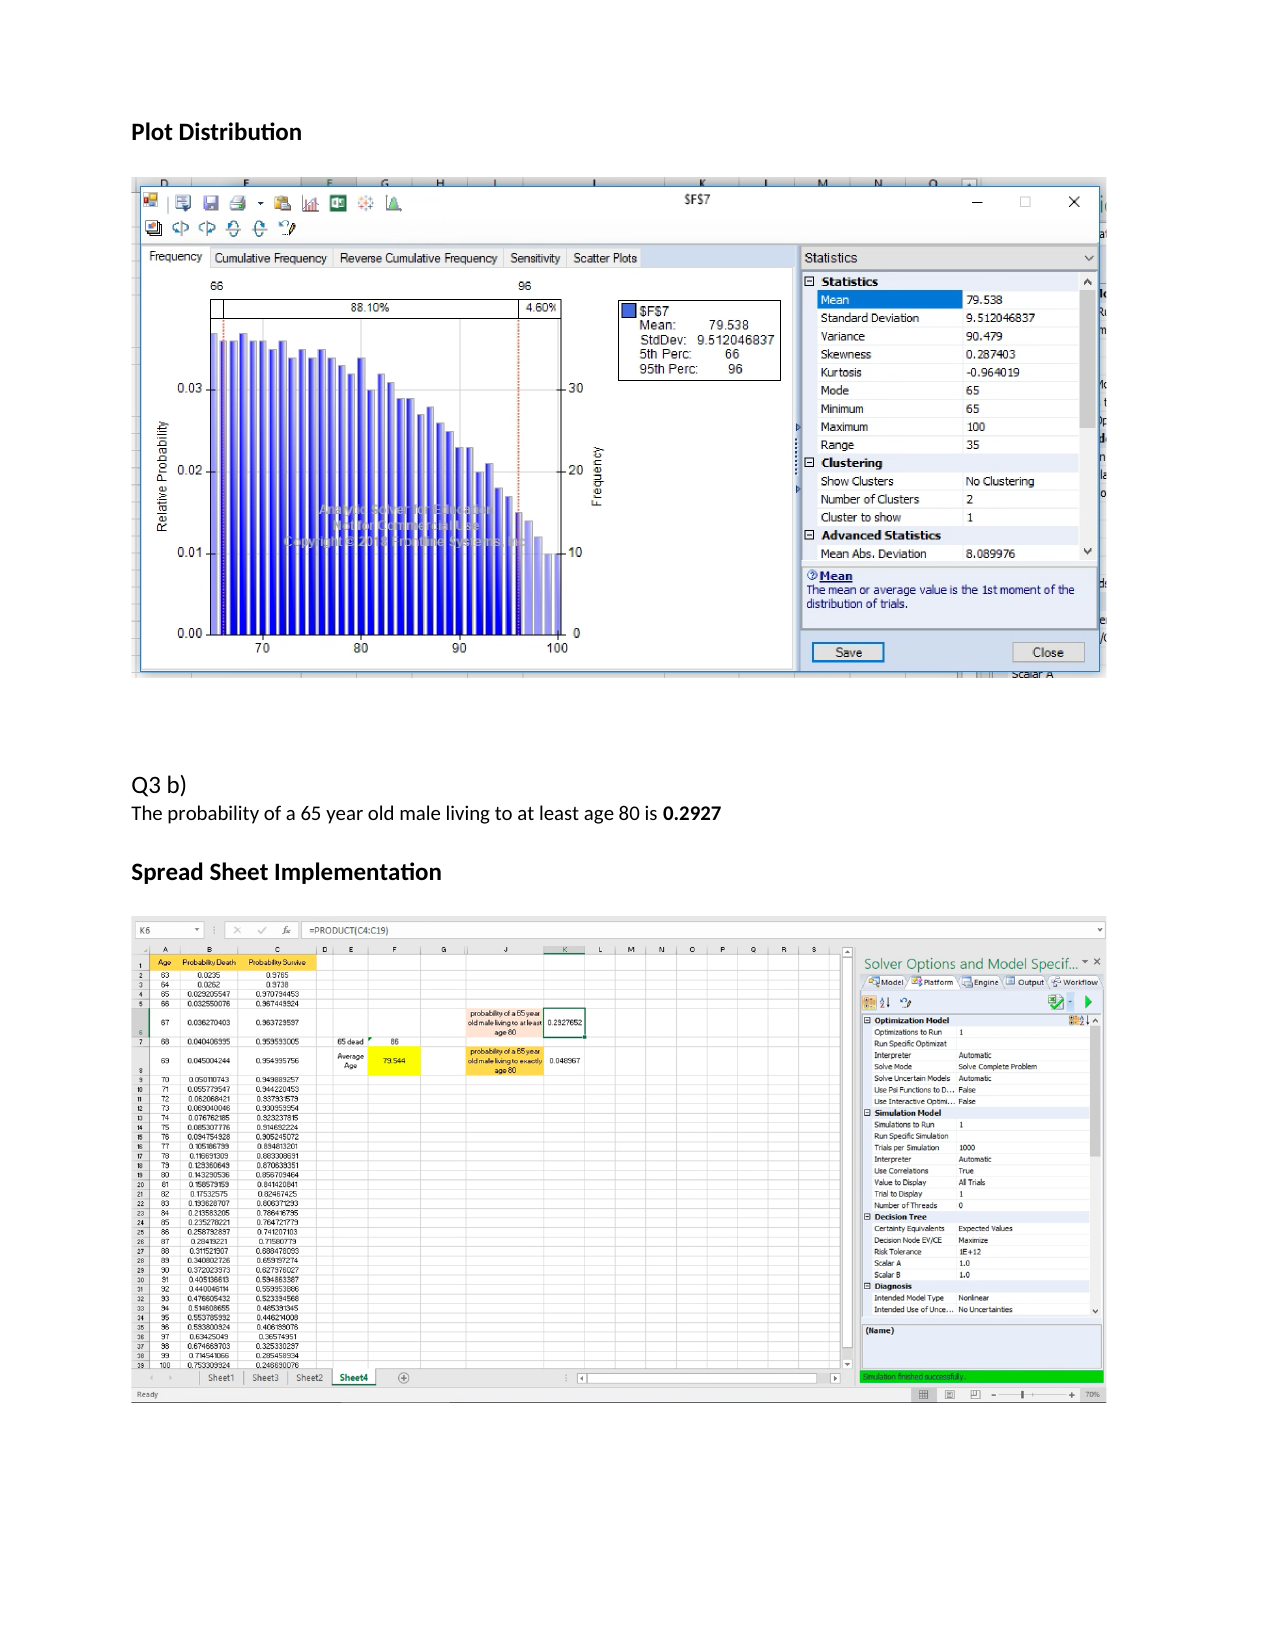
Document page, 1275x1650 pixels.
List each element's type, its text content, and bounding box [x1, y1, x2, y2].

picture [131, 916, 1107, 1403]
picture [131, 177, 1107, 678]
text The probability of a 65 year old male living to at least age 80 is 0.2927 [131, 800, 1125, 825]
text Q3 b) [131, 769, 1125, 800]
text Spread Sheet Implementation [131, 856, 1125, 886]
text Plot Distribution [131, 116, 1125, 147]
